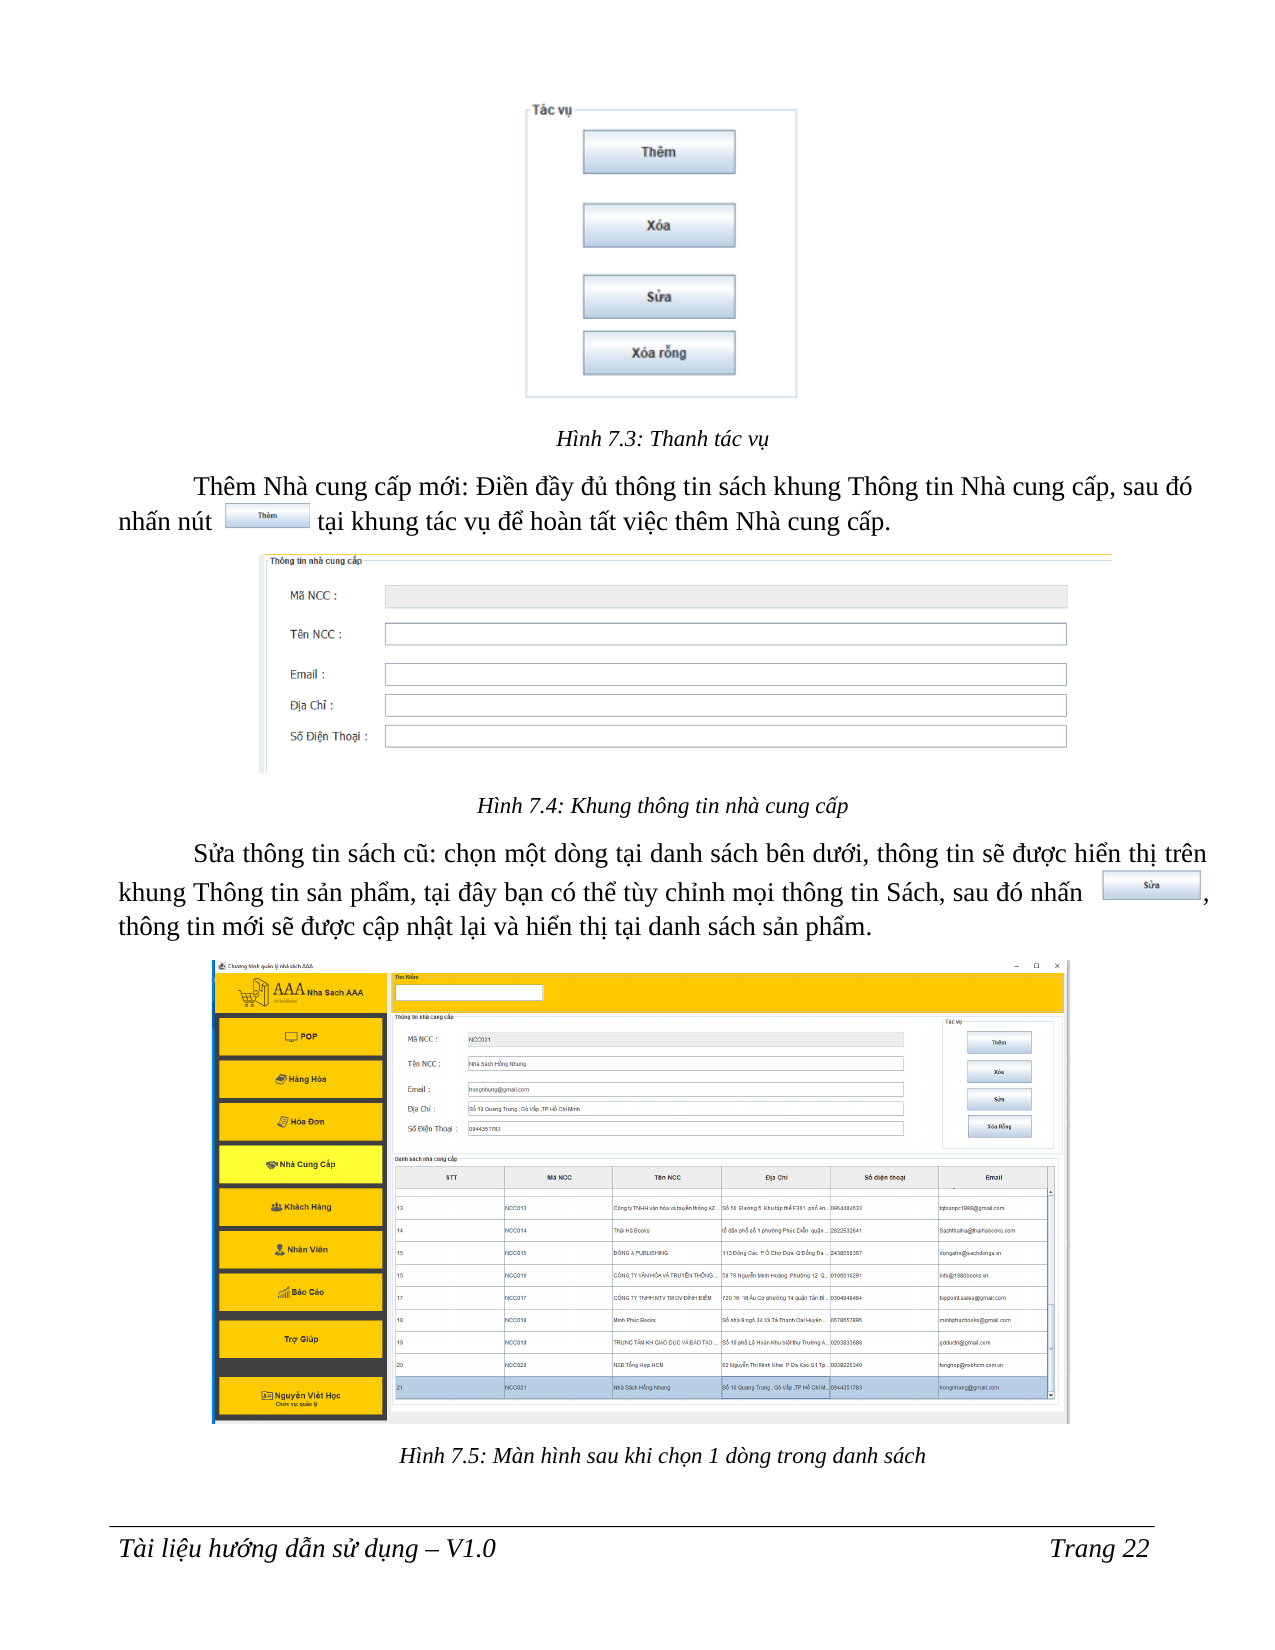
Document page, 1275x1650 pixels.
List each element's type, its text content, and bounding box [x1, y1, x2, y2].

picture [511, 88, 815, 407]
picture [258, 554, 1112, 773]
picture [218, 503, 311, 530]
text Hình 7.3: Thanh tác vụ [118, 425, 1209, 452]
picture [1099, 870, 1203, 902]
text Hình 7.4: Khung thông tin nhà cung cấp [118, 792, 1209, 818]
picture [211, 960, 1071, 1424]
text Sửa thông tin sách cũ: chọn một dòng tại danh sách bên dưới, thông tin sẽ được hiển thị trên khung Thông tin sản phẩm, tại đây bạn có thể tùy chỉnh mọi thông tin Sách, sau đó nhấn , thông tin mới sẽ được cập nhật lại và hiển thị tại danh sách sản phẩm. [118, 837, 1209, 941]
text Thêm Nhà cung cấp mới: Điền đầy đủ thông tin sách khung Thông tin Nhà cung cấp, sau đó nhấn nút tại khung tác vụ để hoàn tất việc thêm Nhà cung cấp. [118, 470, 1209, 536]
text Hình 7.5: Màn hình sau khi chọn 1 dòng trong danh sách [118, 1442, 1209, 1469]
